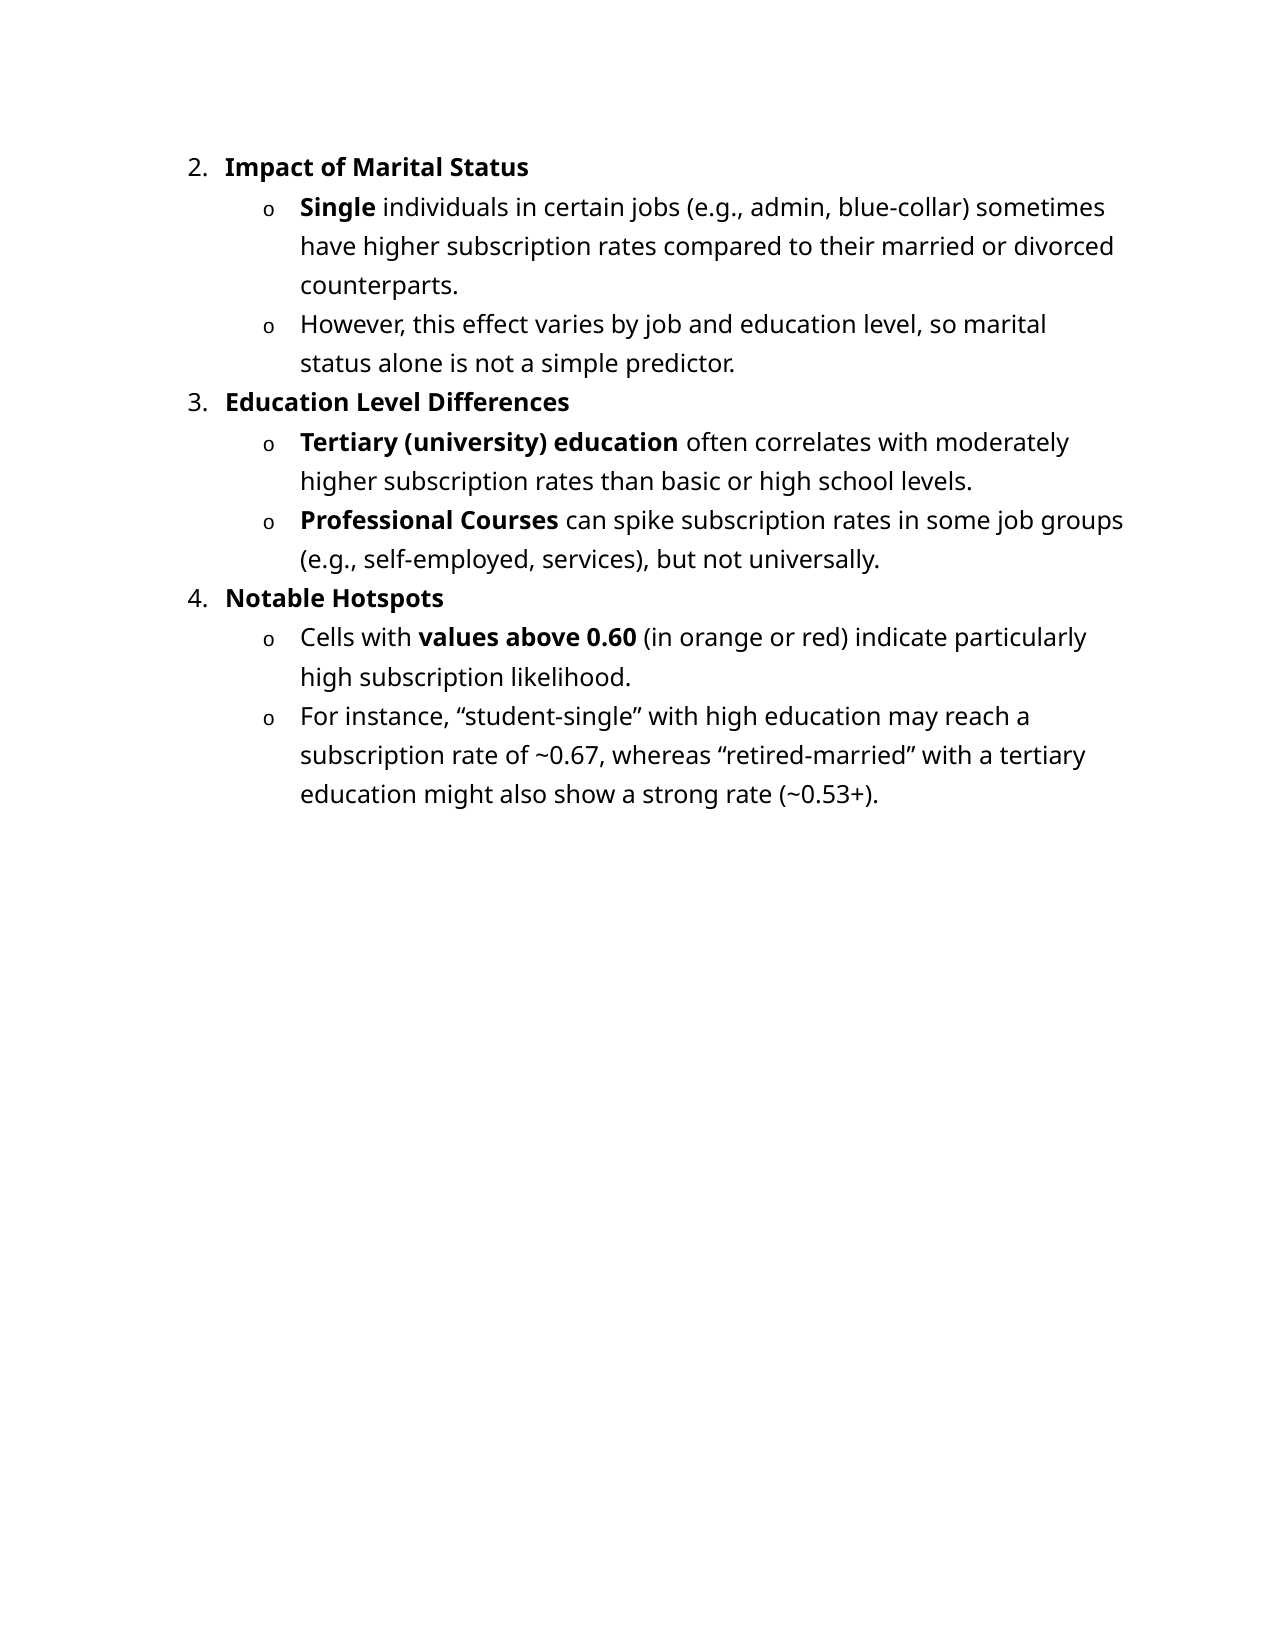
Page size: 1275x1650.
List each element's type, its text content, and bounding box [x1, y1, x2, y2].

list Cells with values above 0.60 (in orange or red) indicate particularly high subscription likelihood. [262, 620, 1125, 693]
list For instance, “student-single” with high education may reach a subscription rate of ~0.67, whereas “retired-married” with a tertiary education might also show a strong rate (~0.53+). [262, 698, 1125, 811]
list Impact of Marital Status [187, 150, 1125, 184]
list Notable Hotspots [187, 581, 1125, 615]
list Education Level Differences [187, 385, 1125, 419]
list Single individuals in certain jobs (e.g., admin, blue-collar) sometimes have higher subscription rates compared to their married or divorced counterparts. [262, 189, 1125, 302]
list Tertiary (university) education often correlates with moderately higher subscription rates than basic or high school levels. [262, 424, 1125, 497]
list However, this effect varies by job and education level, so marital status alone is not a simple predictor. [262, 307, 1125, 380]
list Professional Courses can spike subscription rates in some job groups (e.g., self-employed, services), but not universally. [262, 502, 1125, 576]
